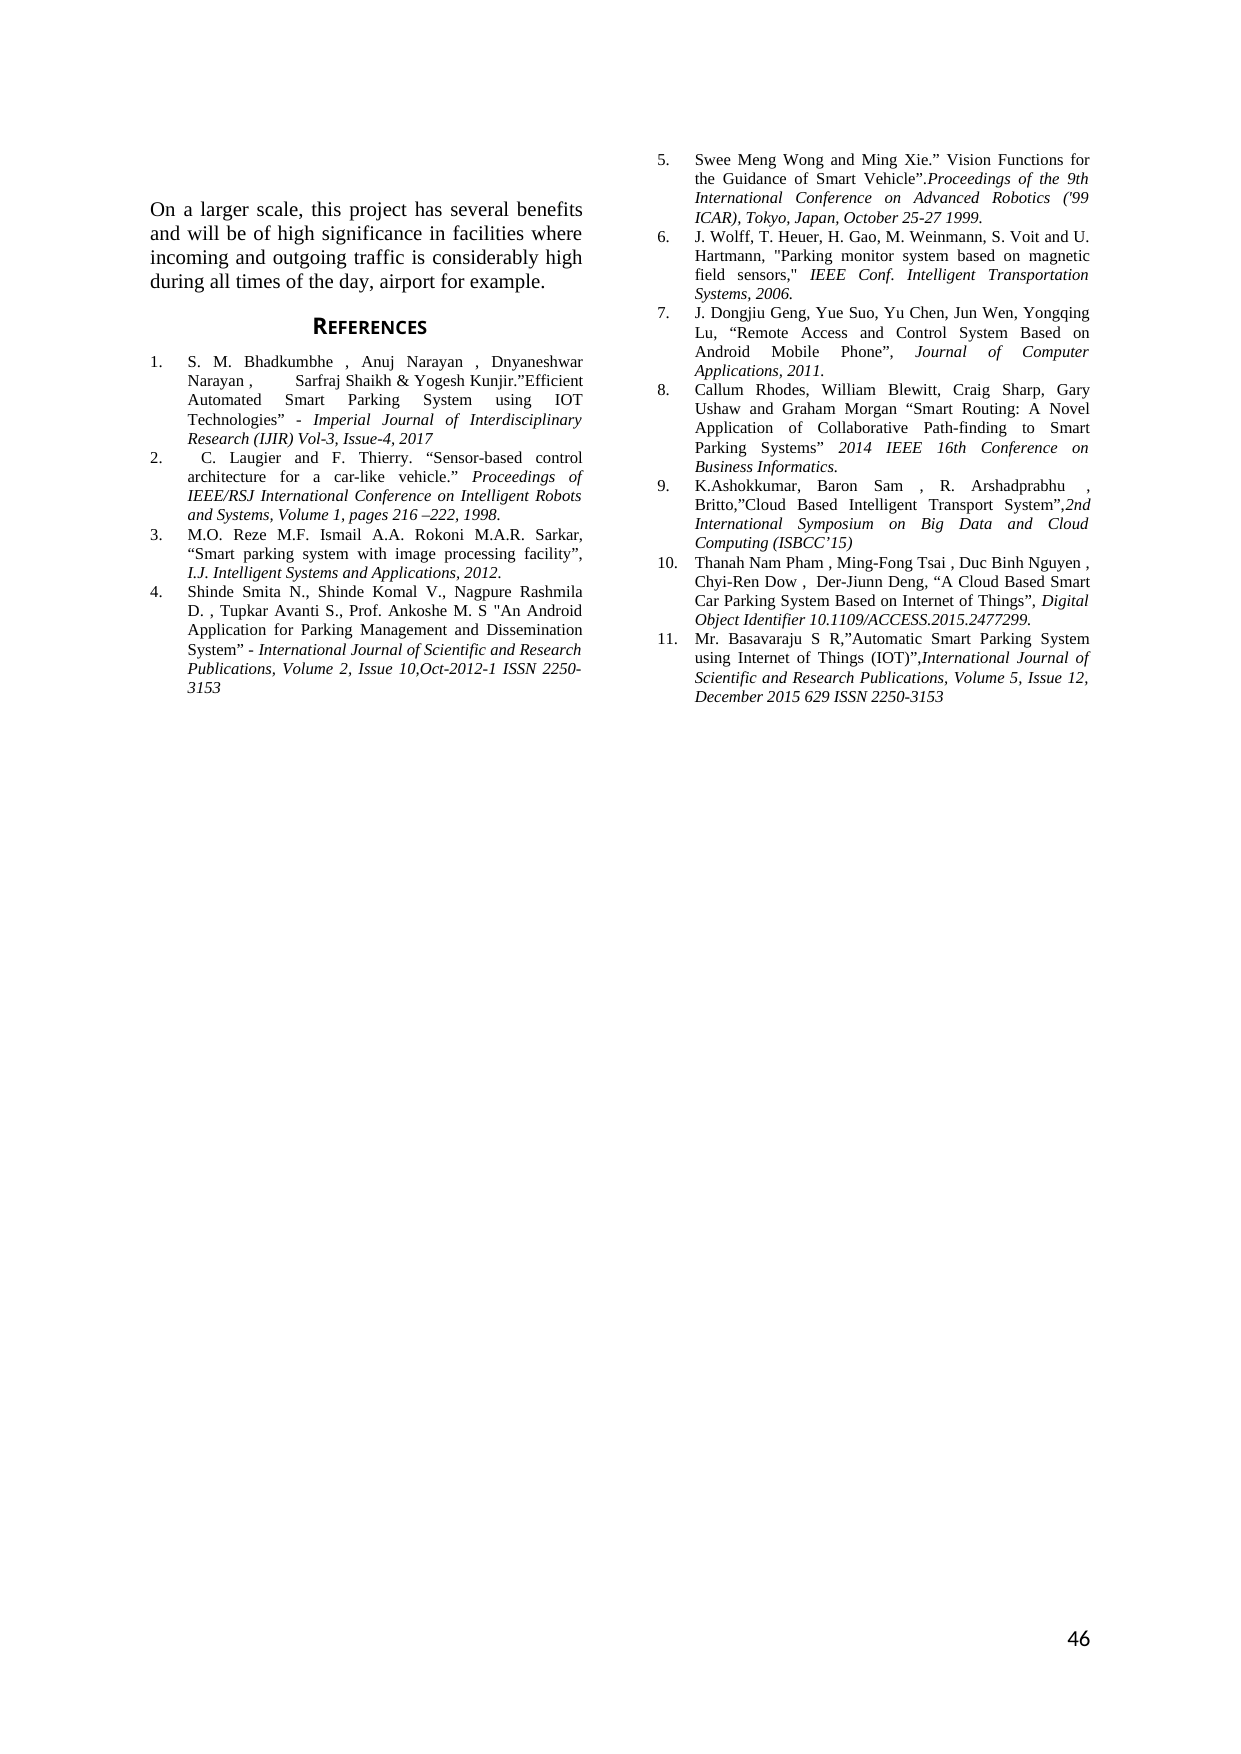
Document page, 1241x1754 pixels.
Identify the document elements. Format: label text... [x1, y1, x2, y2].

list Callum Rhodes, William Blewitt, Craig Sharp, Gary Ushaw and Graham Morgan “Smart Routing: A Novel Application of Collaborative Path-finding to Smart Parking Systems” 2014 IEEE 16th Conference on Business Informatics. [657, 380, 1090, 476]
list Mr. Basavaraju S R,”Automatic Smart Parking System using Internet of Things (IOT)”,International Journal of Scientific and Research Publications, Volume 5, Issue 12, December 2015 629 ISSN 2250-3153 [657, 629, 1090, 706]
subtitle References [150, 310, 583, 341]
list C. Laugier and F. Thierry. “Sensor-based control architecture for a car-like vehicle.” Proceedings of IEEE/RSJ International Conference on Intelligent Robots and Systems, Volume 1, pages 216 –222, 1998. [150, 448, 583, 524]
list J. Wolff, T. Heuer, H. Gao, M. Weinmann, S. Voit and U. Hartmann, "Parking monitor system based on magnetic field sensors," IEEE Conf. Intelligent Transportation Systems, 2006. [657, 227, 1090, 303]
list K.Ashokkumar, Baron Sam , R. Arshadprabhu , Britto,”Cloud Based Intelligent Transport System”,2nd International Symposium on Big Data and Cloud Computing (ISBCC’15) [657, 476, 1090, 552]
text On a larger scale, this project has several benefits and will be of high significance in facilities where incoming and outgoing traffic is considerably high during all times of the day, airport for example. [150, 197, 583, 293]
list Shinde Smita N., Shinde Komal V., Nagpure Rashmila D. , Tupkar Avanti S., Prof. Ankoshe M. S "An Android Application for Parking Management and Dissemination System” - International Journal of Scientific and Research Publications, Volume 2, Issue 10,Oct-2012-1 ISSN 2250-3153 [150, 582, 583, 697]
list J. Dongjiu Geng, Yue Suo, Yu Chen, Jun Wen, Yongqing Lu, “Remote Access and Control System Based on Android Mobile Phone”, Journal of Computer Applications, 2011. [657, 303, 1090, 380]
list S. M. Bhadkumbhe , Anuj Narayan , Dnyaneshwar Narayan , Sarfraj Shaikh & Yogesh Kunjir.”Efficient Automated Smart Parking System using IOT Technologies” - Imperial Journal of Interdisciplinary Research (IJIR) Vol-3, Issue-4, 2017 [150, 352, 583, 448]
list Thanah Nam Pham , Ming-Fong Tsai , Duc Binh Nguyen , Chyi-Ren Dow , Der-Jiunn Deng, “A Cloud Based Smart Car Parking System Based on Internet of Things”, Digital Object Identifier 10.1109/ACCESS.2015.2477299. [657, 552, 1090, 629]
list Swee Meng Wong and Ming Xie.” Vision Functions for the Guidance of Smart Vehicle”.Proceedings of the 9th International Conference on Advanced Robotics ('99 ICAR), Tokyo, Japan, October 25-27 1999. [657, 150, 1090, 227]
list M.O. Reze M.F. Ismail A.A. Rokoni M.A.R. Sarkar, “Smart parking system with image processing facility”, I.J. Intelligent Systems and Applications, 2012. [150, 524, 583, 582]
